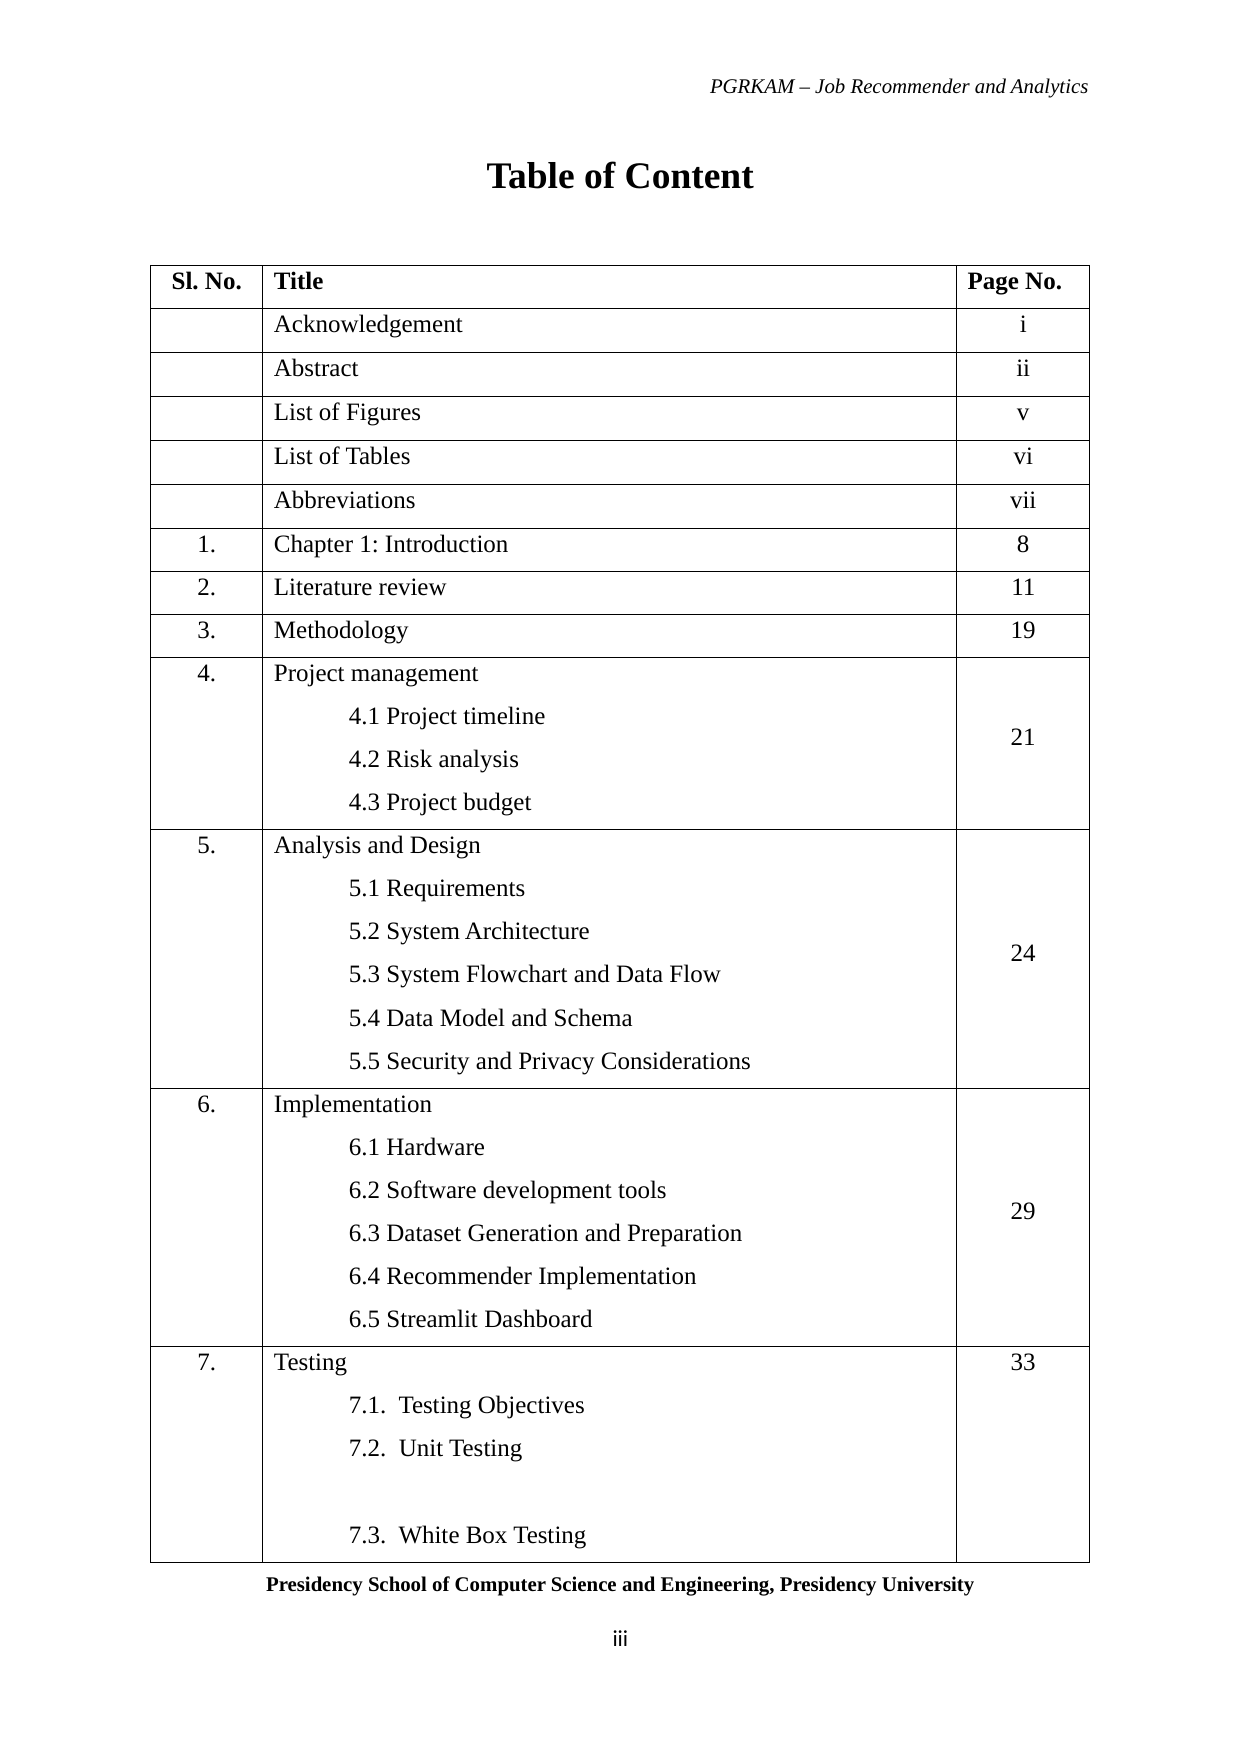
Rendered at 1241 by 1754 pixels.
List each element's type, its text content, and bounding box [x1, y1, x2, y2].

table_cell 1. [151, 529, 262, 571]
table_cell 3. [151, 615, 262, 657]
table_cell Abstract [263, 353, 956, 396]
table_cell [151, 397, 262, 440]
table_cell [151, 309, 262, 352]
table_cell Implementation 6.1 Hardware 6.2 Software development tools 6.3 Dataset Generation and Preparation 6.4 Recommender Implementation 6.5 Streamlit Dashboard [263, 1089, 956, 1346]
table_cell 21 [957, 658, 1089, 829]
table_cell 33 [957, 1347, 1089, 1562]
table_cell Project management 4.1 Project timeline 4.2 Risk analysis 4.3 Project budget [263, 658, 956, 829]
table_cell Chapter 1: Introduction [263, 529, 956, 571]
table_cell 5. [151, 830, 262, 1088]
table_cell 2. [151, 572, 262, 614]
table_cell List of Tables [263, 441, 956, 484]
table_cell [151, 441, 262, 484]
table_cell Abbreviations [263, 485, 956, 528]
table_cell ii [957, 353, 1089, 396]
table_header Page No. [957, 266, 1089, 308]
table_cell 6. [151, 1089, 262, 1346]
table_header Sl. No. [151, 266, 262, 308]
table_header Title [263, 266, 956, 308]
table_cell List of Figures [263, 397, 956, 440]
table_cell vii [957, 485, 1089, 528]
table_cell Methodology [263, 615, 956, 657]
table_cell [151, 485, 262, 528]
table_cell 11 [957, 572, 1089, 614]
table_cell vi [957, 441, 1089, 484]
table_cell Literature review [263, 572, 956, 614]
table_cell 4. [151, 658, 262, 829]
table_cell 8 [957, 529, 1089, 571]
table_cell 7. [151, 1347, 262, 1562]
text Table of Content [150, 154, 1090, 197]
table_cell Analysis and Design 5.1 Requirements 5.2 System Architecture 5.3 System Flowchart and Data Flow 5.4 Data Model and Schema 5.5 Security and Privacy Considerations [263, 830, 956, 1088]
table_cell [263, 1347, 956, 1562]
table_cell 19 [957, 615, 1089, 657]
table_cell [151, 353, 262, 396]
table_cell Acknowledgement [263, 309, 956, 352]
table_cell i [957, 309, 1089, 352]
table_cell v [957, 397, 1089, 440]
table_cell 24 [957, 830, 1089, 1088]
table_cell 29 [957, 1089, 1089, 1346]
